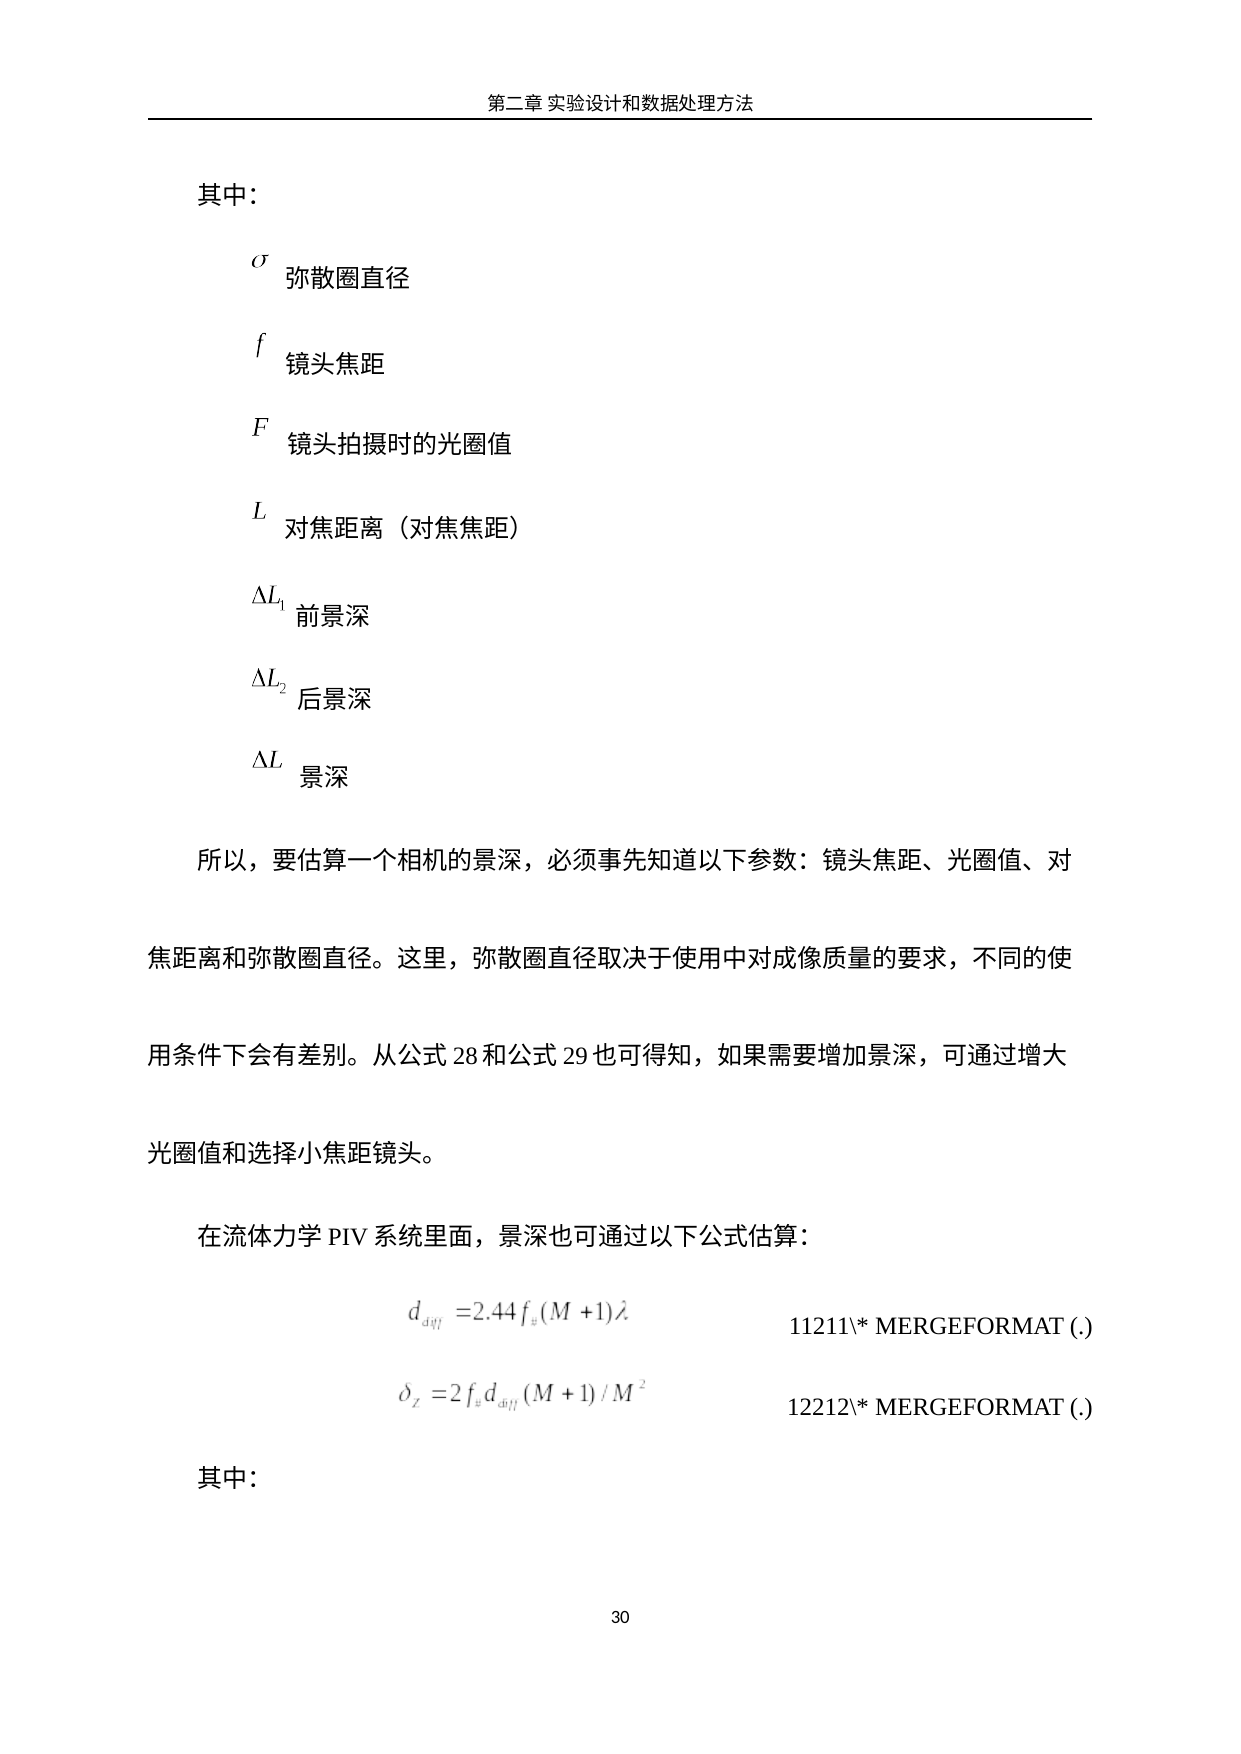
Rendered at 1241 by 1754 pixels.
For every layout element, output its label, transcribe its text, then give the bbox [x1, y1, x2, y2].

list 对焦距离（对焦焦距） [185, 494, 1092, 559]
text 其中： [148, 1444, 1092, 1509]
text 在流体力学PIV系统里面，景深也可通过以下公式估算： [148, 1202, 1092, 1267]
list 景深 [185, 743, 1092, 808]
list 弥散圈直径 [185, 244, 1092, 309]
list 镜头焦距 [185, 327, 1092, 392]
list 镜头拍摄时的光圈值 [185, 411, 1092, 476]
text 其中： [148, 161, 1092, 226]
list 后景深 [185, 660, 1092, 725]
list 前景深 [185, 577, 1092, 642]
text 所以，要估算一个相机的景深，必须事先知道以下参数：镜头焦距、光圈值、对焦距离和弥散圈直径。这里，弥散圈直径取决于使用中对成像质量的要求，不同的使用条件下会有差别。从公式和公式也可得知，如果需要增加景深，可通过增大光圈值和选择小焦距镜头。 [148, 826, 1092, 1184]
